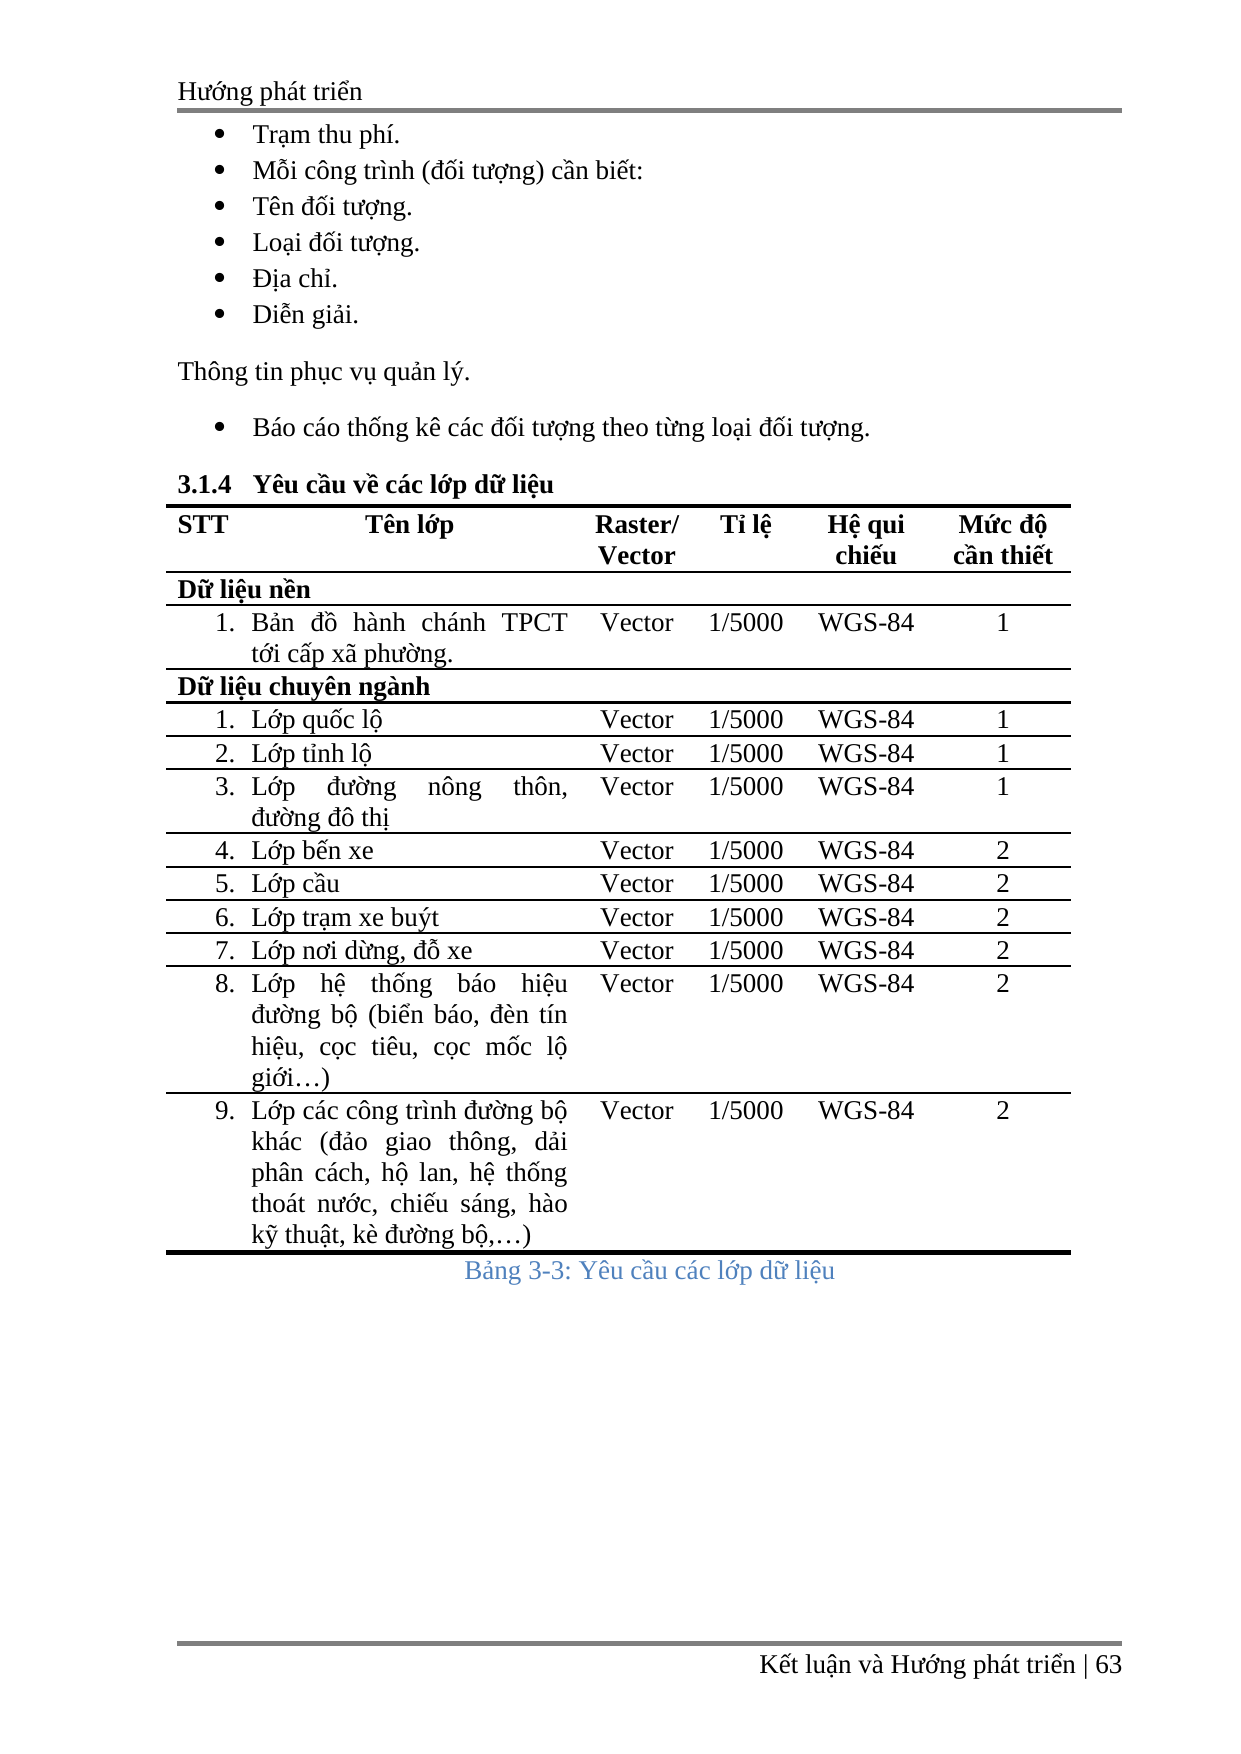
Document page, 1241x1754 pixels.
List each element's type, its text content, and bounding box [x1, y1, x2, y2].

table_cell [166, 834, 240, 866]
table_header Tên lớp [240, 508, 579, 571]
table_cell 2 [935, 901, 1071, 932]
table_cell Vector [579, 770, 694, 832]
table_cell 1/5000 [694, 934, 797, 965]
table_cell Lớp quốc lộ [240, 704, 579, 735]
table_cell [166, 868, 240, 899]
table_cell 2 [935, 1094, 1071, 1250]
table_cell 1 [935, 704, 1071, 735]
table_header Hệ qui chiếu [798, 508, 934, 571]
table_cell WGS-84 [798, 770, 934, 832]
text Bảng -: Yêu cầu các lớp dữ liệu [177, 1254, 1122, 1286]
table_cell 1/5000 [694, 737, 797, 768]
table_cell WGS-84 [798, 934, 934, 965]
table_cell 1/5000 [694, 868, 797, 899]
table_cell WGS-84 [798, 901, 934, 932]
table_cell 2 [935, 934, 1071, 965]
table_cell 1/5000 [694, 704, 797, 735]
table_cell [166, 901, 240, 932]
table_cell Vector [579, 967, 694, 1092]
text Thông tin phục vụ quản lý. [177, 354, 1122, 386]
table_header Raster/Vector [579, 508, 694, 571]
table_cell Lớp tỉnh lộ [240, 737, 579, 768]
table_cell Lớp cầu [240, 868, 579, 899]
table_cell Vector [579, 704, 694, 735]
list Địa chỉ. [215, 262, 1122, 293]
table_cell WGS-84 [798, 967, 934, 1092]
table_cell WGS-84 [798, 606, 934, 668]
table_cell 1/5000 [694, 606, 797, 668]
list Tên đối tượng. [215, 190, 1122, 221]
table_cell WGS-84 [798, 737, 934, 768]
table_cell 1 [935, 737, 1071, 768]
table_cell Vector [579, 868, 694, 899]
table_cell 1/5000 [694, 834, 797, 866]
table_cell Lớp trạm xe buýt [240, 901, 579, 932]
table_cell Lớp bến xe [240, 834, 579, 866]
table_cell Vector [579, 901, 694, 932]
list Báo cáo thống kê các đối tượng theo từng loại đối tượng. [215, 411, 1122, 442]
subtitle Yêu cầu về các lớp dữ liệu [177, 468, 1122, 499]
table_cell [166, 967, 240, 1092]
table_cell 1 [935, 606, 1071, 668]
table_cell 2 [935, 834, 1071, 866]
table_cell Lớp đường nông thôn, đường đô thị [240, 770, 579, 832]
table_cell Lớp nơi dừng, đỗ xe [240, 934, 579, 965]
table_cell 1/5000 [694, 770, 797, 832]
table_cell 1/5000 [694, 901, 797, 932]
table_cell 1/5000 [694, 967, 797, 1092]
table_cell Vector [579, 1094, 694, 1250]
list Trạm thu phí. [215, 118, 1122, 149]
table_cell Vector [579, 934, 694, 965]
table_cell [166, 1094, 240, 1250]
table_cell WGS-84 [798, 1094, 934, 1250]
list Diễn giải. [215, 298, 1122, 329]
table_cell 1/5000 [694, 1094, 797, 1250]
table_cell WGS-84 [798, 834, 934, 866]
table_cell Lớp hệ thống báo hiệu đường bộ (biển báo, đèn tín hiệu, cọc tiêu, cọc mốc lộ giới…) [240, 967, 579, 1092]
table_cell WGS-84 [798, 868, 934, 899]
table_cell [166, 934, 240, 965]
table_cell 2 [935, 868, 1071, 899]
table_cell [166, 737, 240, 768]
table_cell Vector [579, 834, 694, 866]
table_cell Vector [579, 737, 694, 768]
table_cell 1 [935, 770, 1071, 832]
table_cell [166, 770, 240, 832]
table_cell [166, 704, 240, 735]
list Mỗi công trình (đối tượng) cần biết: [215, 154, 1122, 185]
table_cell Dữ liệu chuyên ngành [166, 670, 1071, 701]
table_cell Bản đồ hành chánh TPCT tới cấp xã phường. [240, 606, 579, 668]
table_header Tỉ lệ [694, 508, 797, 571]
table_cell Vector [579, 606, 694, 668]
table_cell WGS-84 [798, 704, 934, 735]
table_header STT [166, 508, 240, 571]
table_cell Dữ liệu nền [166, 573, 1071, 604]
table_header Mức độ cần thiết [935, 508, 1071, 571]
list Loại đối tượng. [215, 226, 1122, 257]
table_cell [166, 606, 240, 668]
table_cell Lớp các công trình đường bộ khác (đảo giao thông, dải phân cách, hộ lan, hệ thống thoát nước, chiếu sáng, hào kỹ thuật, kè đường bộ,…) [240, 1094, 579, 1250]
table_cell 2 [935, 967, 1071, 1092]
